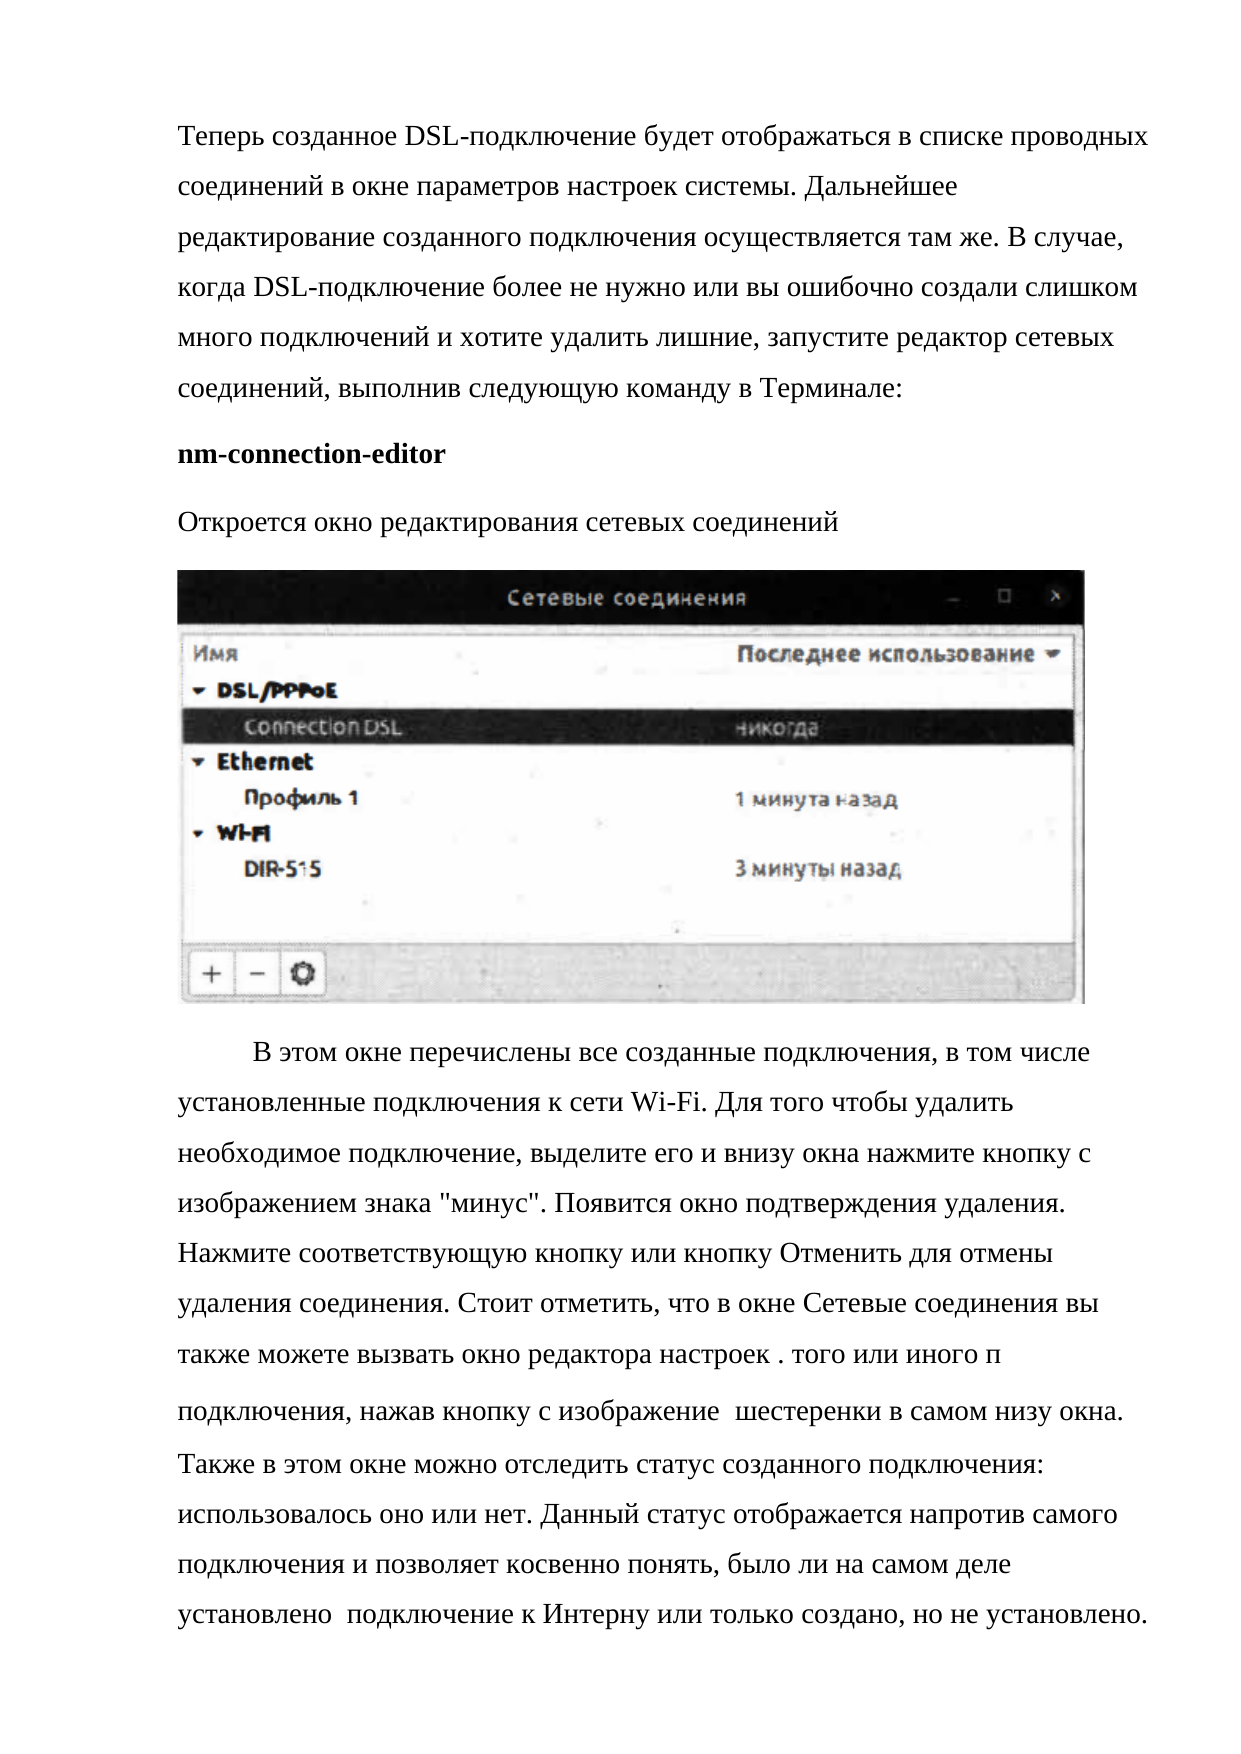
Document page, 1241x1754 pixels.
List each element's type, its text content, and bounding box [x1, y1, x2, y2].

text В этом окне перечислены все созданные подключения, в том числе установленные подключения к сети Wi-Fi. Для того чтобы удалить необходимое подключение, выделите его и внизу окна нажмите кнопку с изображением знака "минус". Появится окно подтверждения удаления. Нажмите соответствующую кнопку или кнопку Отменить для отмены удаления соединения. Стоит отметить, что в окне Сетевые соединения вы также можете вызвать окно редактора настроек . того или иного п подключения, нажав кнопку с изображение шестеренки в самом низу окна. Также в этом окне можно отследить статус созданного подключения: использовалось оно или нет. Данный статус отображается напротив самого подключения и позволяет косвенно понять, было ли на самом деле установлено подключение к Интерну или только создано, но не установлено. [177, 1034, 1152, 1630]
text nm-connection-editor [177, 437, 1152, 470]
picture [177, 570, 1085, 1004]
text Откроется окно редактирования сетевых соединений [177, 504, 1152, 537]
text Теперь созданное DSL-подключение будет отображаться в списке проводных соединений в окне параметров настроек системы. Дальнейшее редактирование созданного подключения осуществляется там же. В случае, когда DSL-подключение более не нужно или вы ошибочно создали слишком много подключений и хотите удалить лишние, запустите редактор сетевых соединений, выполнив следующую команду в Терминале: [177, 118, 1152, 403]
